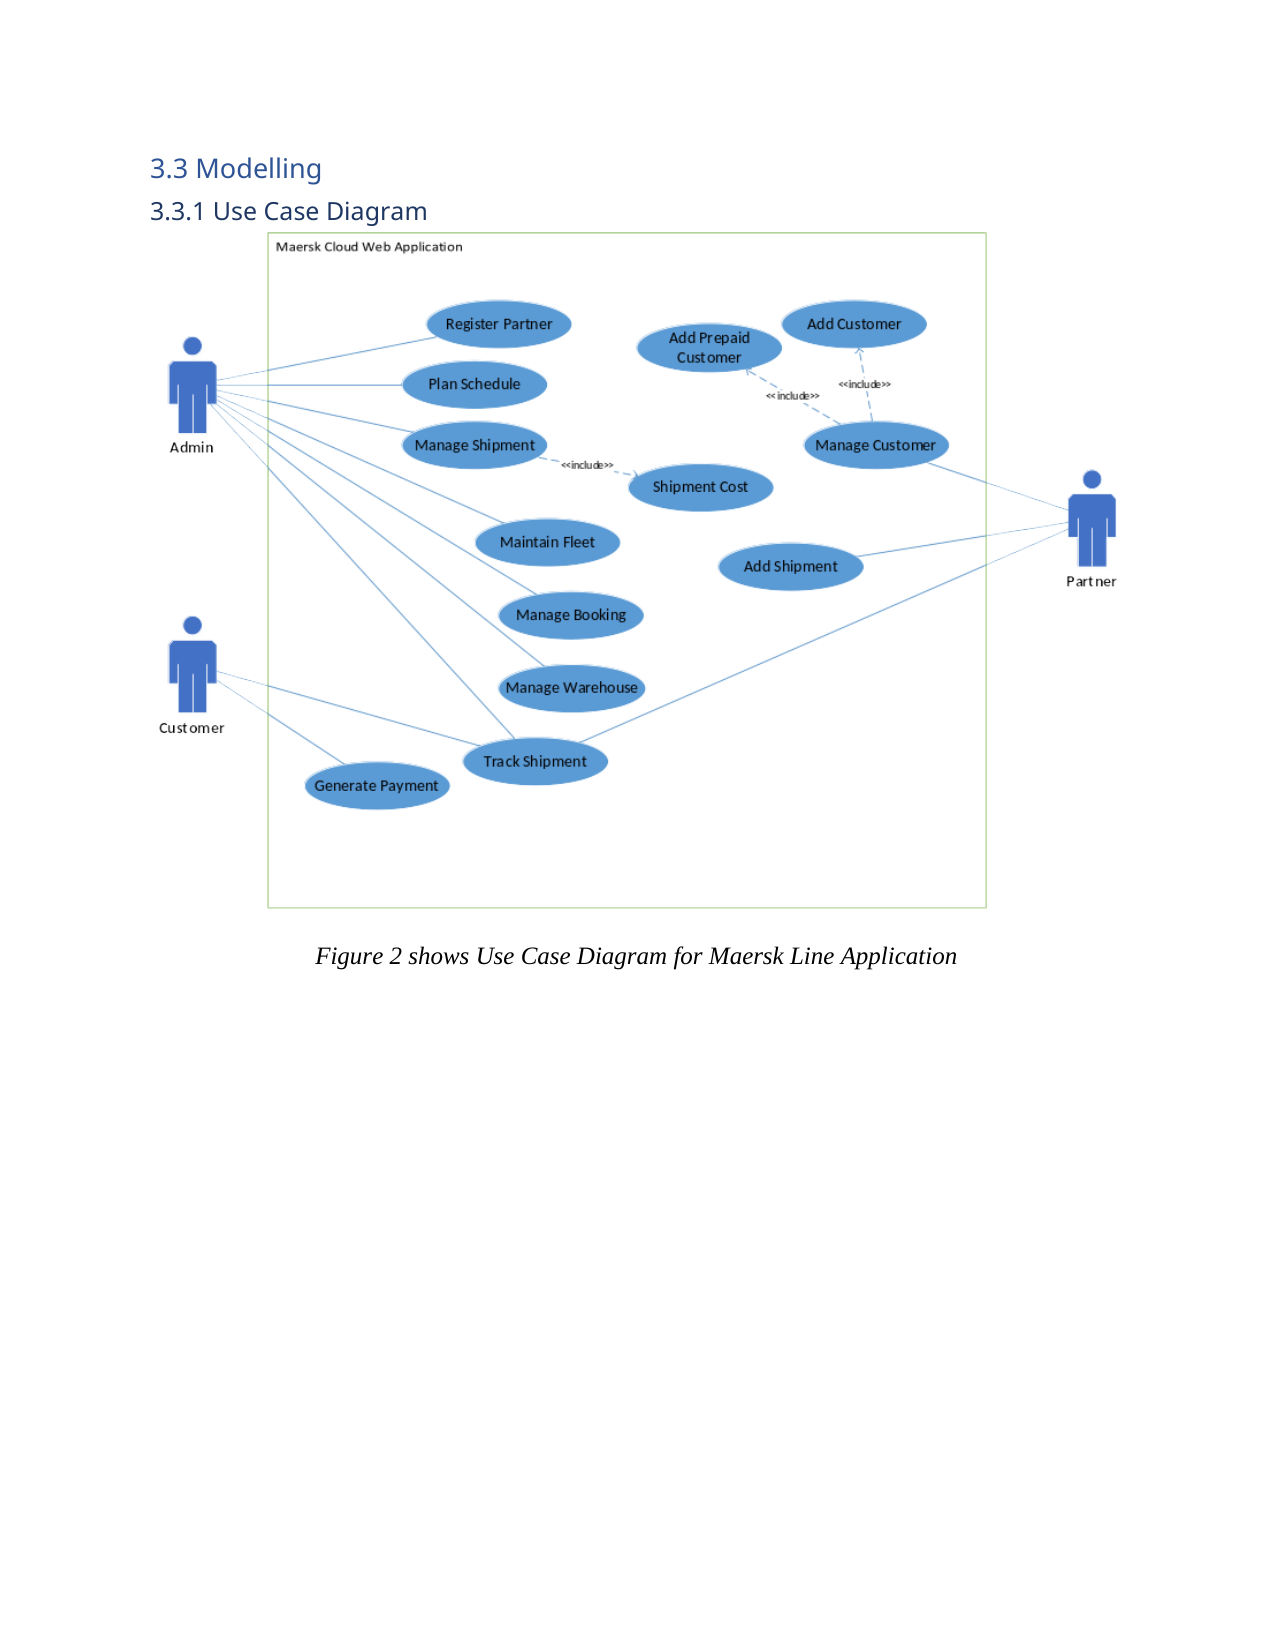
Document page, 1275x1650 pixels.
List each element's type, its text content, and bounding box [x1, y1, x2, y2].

subtitle 3.3 Modelling [150, 150, 1125, 187]
text Figure 2 shows Use Case Diagram for Maersk Line Application [150, 941, 1125, 970]
subtitle 3.3.1 Use Case Diagram [150, 194, 1125, 228]
